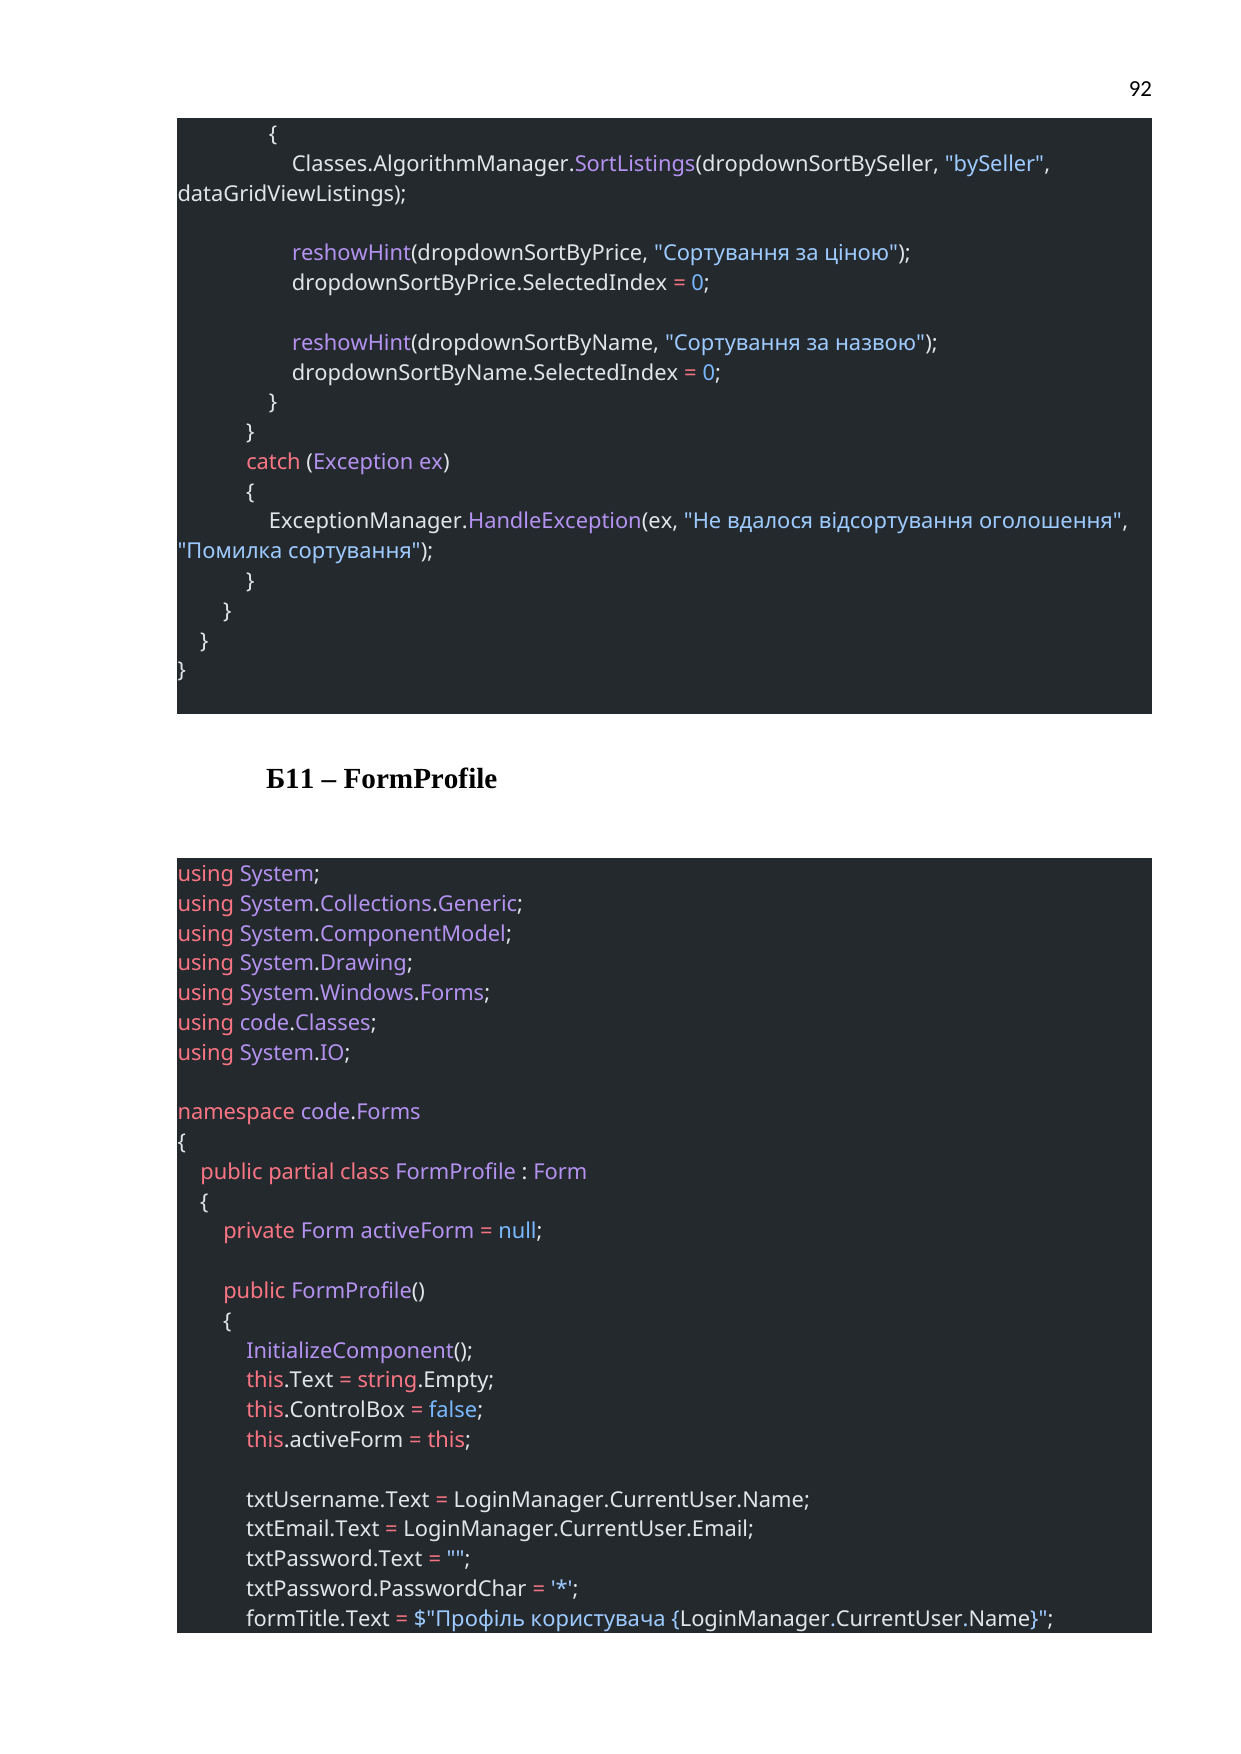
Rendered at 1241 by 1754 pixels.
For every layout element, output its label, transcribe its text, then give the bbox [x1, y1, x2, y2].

text using code.Classes; [177, 1007, 1152, 1037]
text } [177, 565, 1152, 595]
text txtPassword.PasswordChar = '*'; [177, 1573, 1152, 1603]
text } [177, 595, 1152, 624]
text { [177, 1305, 1152, 1335]
text this.activeForm = this; [177, 1424, 1152, 1454]
text reshowHint(dropdownSortByName, "Сортування за назвою"); [177, 327, 1152, 356]
text } [177, 624, 1152, 654]
text } [177, 386, 1152, 416]
text { [177, 476, 1152, 505]
text ExceptionManager.HandleException(ex, "Не вдалося відсортування оголошення", "Помилка сортування"); [177, 505, 1152, 565]
text using System.Collections.Generic; [177, 888, 1152, 918]
text formTitle.Text = $"Профіль користувача {LoginManager.CurrentUser.Name}"; [177, 1603, 1152, 1633]
text { [177, 118, 1152, 148]
text private Form activeForm = null; [177, 1216, 1152, 1245]
text InitializeComponent(); [177, 1335, 1152, 1364]
text public FormProfile() [177, 1275, 1152, 1305]
text { [177, 1126, 1152, 1156]
text catch (Exception ex) [177, 446, 1152, 476]
text txtEmail.Text = LoginManager.CurrentUser.Email; [177, 1513, 1152, 1543]
text } [177, 416, 1152, 446]
text using System.IO; [177, 1037, 1152, 1067]
text } [177, 654, 1152, 684]
text txtPassword.Text = ""; [177, 1543, 1152, 1573]
text this.ControlBox = false; [177, 1394, 1152, 1424]
text using System; [177, 858, 1152, 888]
text using System.Windows.Forms; [177, 977, 1152, 1007]
text this.Text = string.Empty; [177, 1364, 1152, 1394]
text reshowHint(dropdownSortByPrice, "Сортування за ціною"); [177, 237, 1152, 267]
title Б11 – FormProfile [177, 761, 1152, 794]
text Classes.AlgorithmManager.SortListings(dropdownSortBySeller, "bySeller", dataGridViewListings); [177, 148, 1152, 207]
text using System.ComponentModel; [177, 918, 1152, 947]
text using System.Drawing; [177, 947, 1152, 977]
text { [177, 1186, 1152, 1216]
text namespace code.Forms [177, 1096, 1152, 1126]
text dropdownSortByPrice.SelectedIndex = 0; [177, 267, 1152, 297]
text dropdownSortByName.SelectedIndex = 0; [177, 356, 1152, 386]
text txtUsername.Text = LoginManager.CurrentUser.Name; [177, 1484, 1152, 1513]
text public partial class FormProfile : Form [177, 1156, 1152, 1186]
